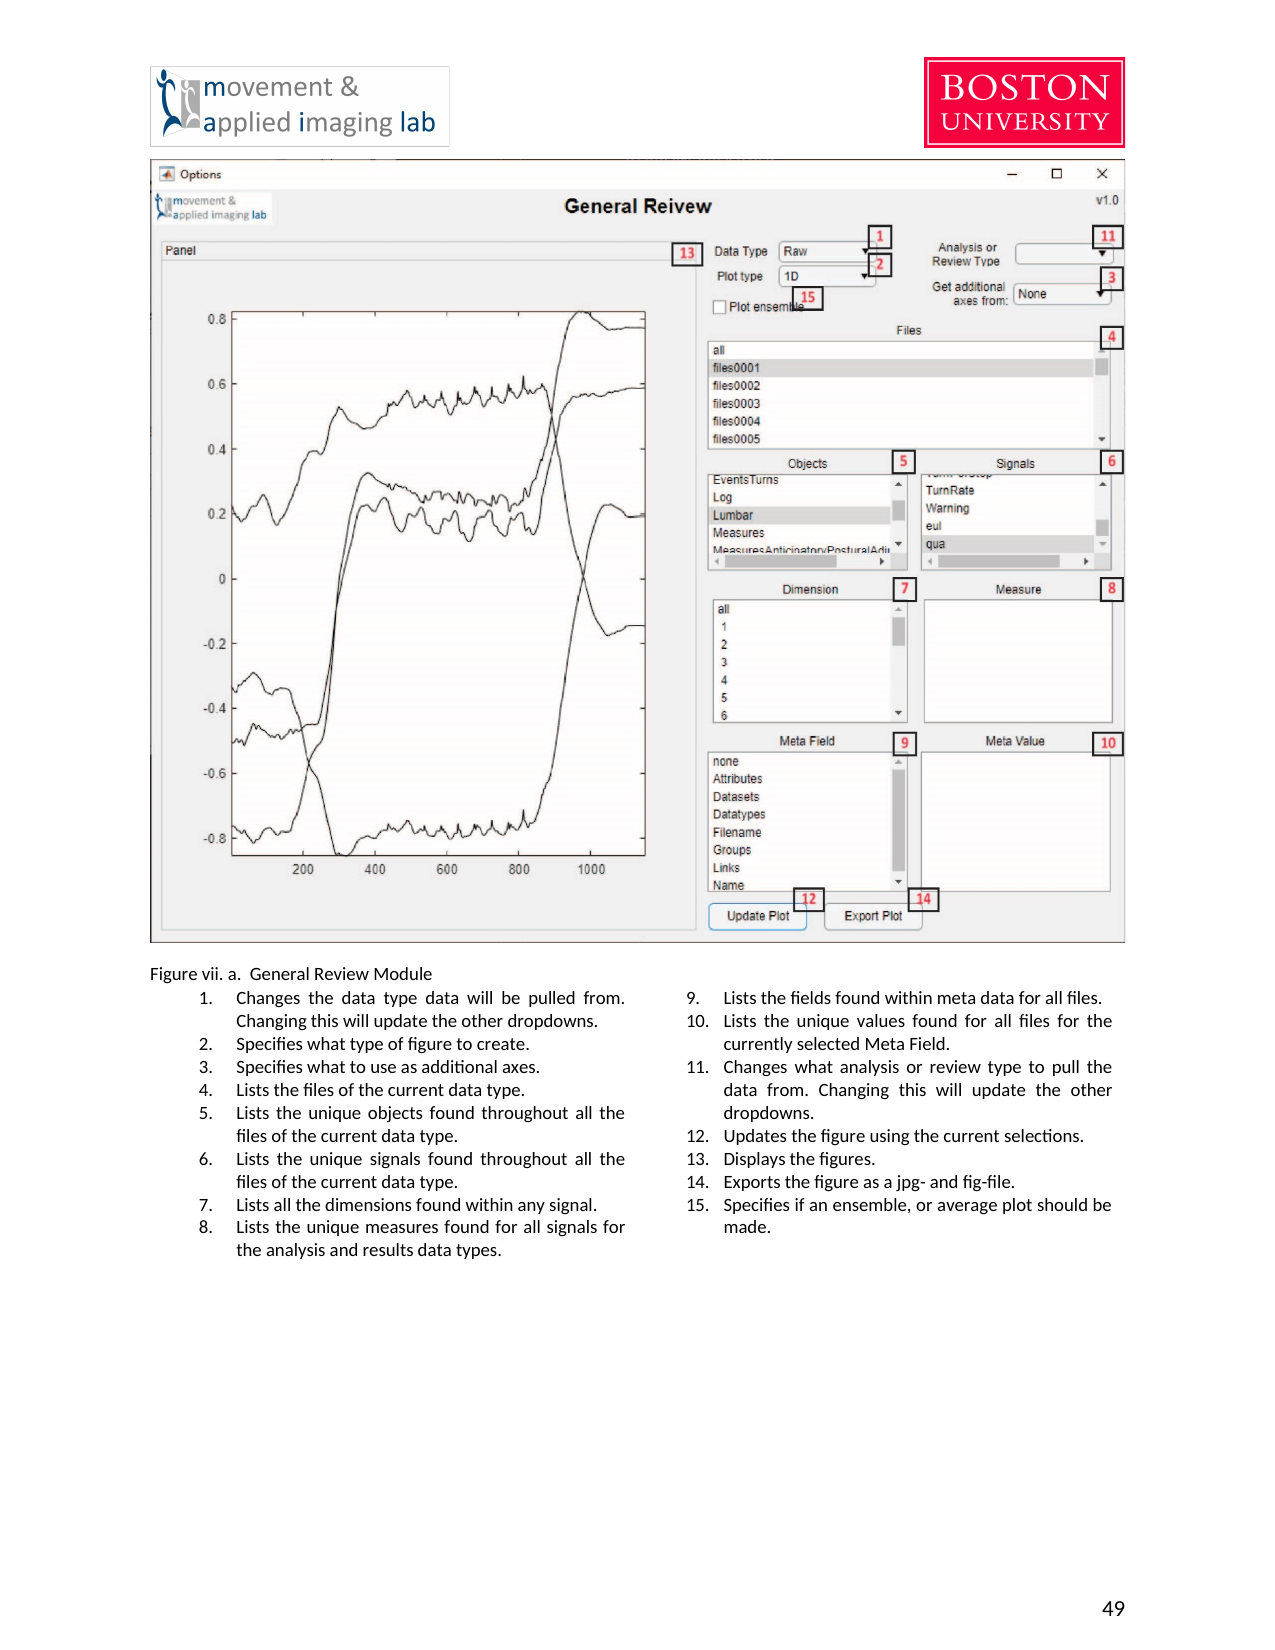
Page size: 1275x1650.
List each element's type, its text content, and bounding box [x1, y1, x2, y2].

picture [150, 159, 1125, 943]
picture [150, 59, 459, 157]
picture [924, 57, 1125, 148]
table_header Changes the data type data will be pulled from. Changing this will update the other dropdowns. Specifies what type of figure to create. Specifies what to use as additional axes. Lists the files of the current data type. Lists the unique objects found throughout all the files of the current data type. Lists the unique signals found throughout all the files of the current data type. Lists all the dimensions found within any signal. Lists the unique measures found for all signals for the analysis and results data types. [150, 987, 637, 1262]
table_header Lists the fields found within meta data for all files. Lists the unique values found for all files for the currently selected Meta Field. Changes what analysis or review type to pull the data from. Changing this will update the other dropdowns. Updates the figure using the current selections. Displays the figures. Exports the figure as a jpg- and fig-file. Specifies if an ensemble, or average plot should be made. [637, 987, 1124, 1262]
text Figure vii. a. General Review Module [150, 962, 1125, 985]
